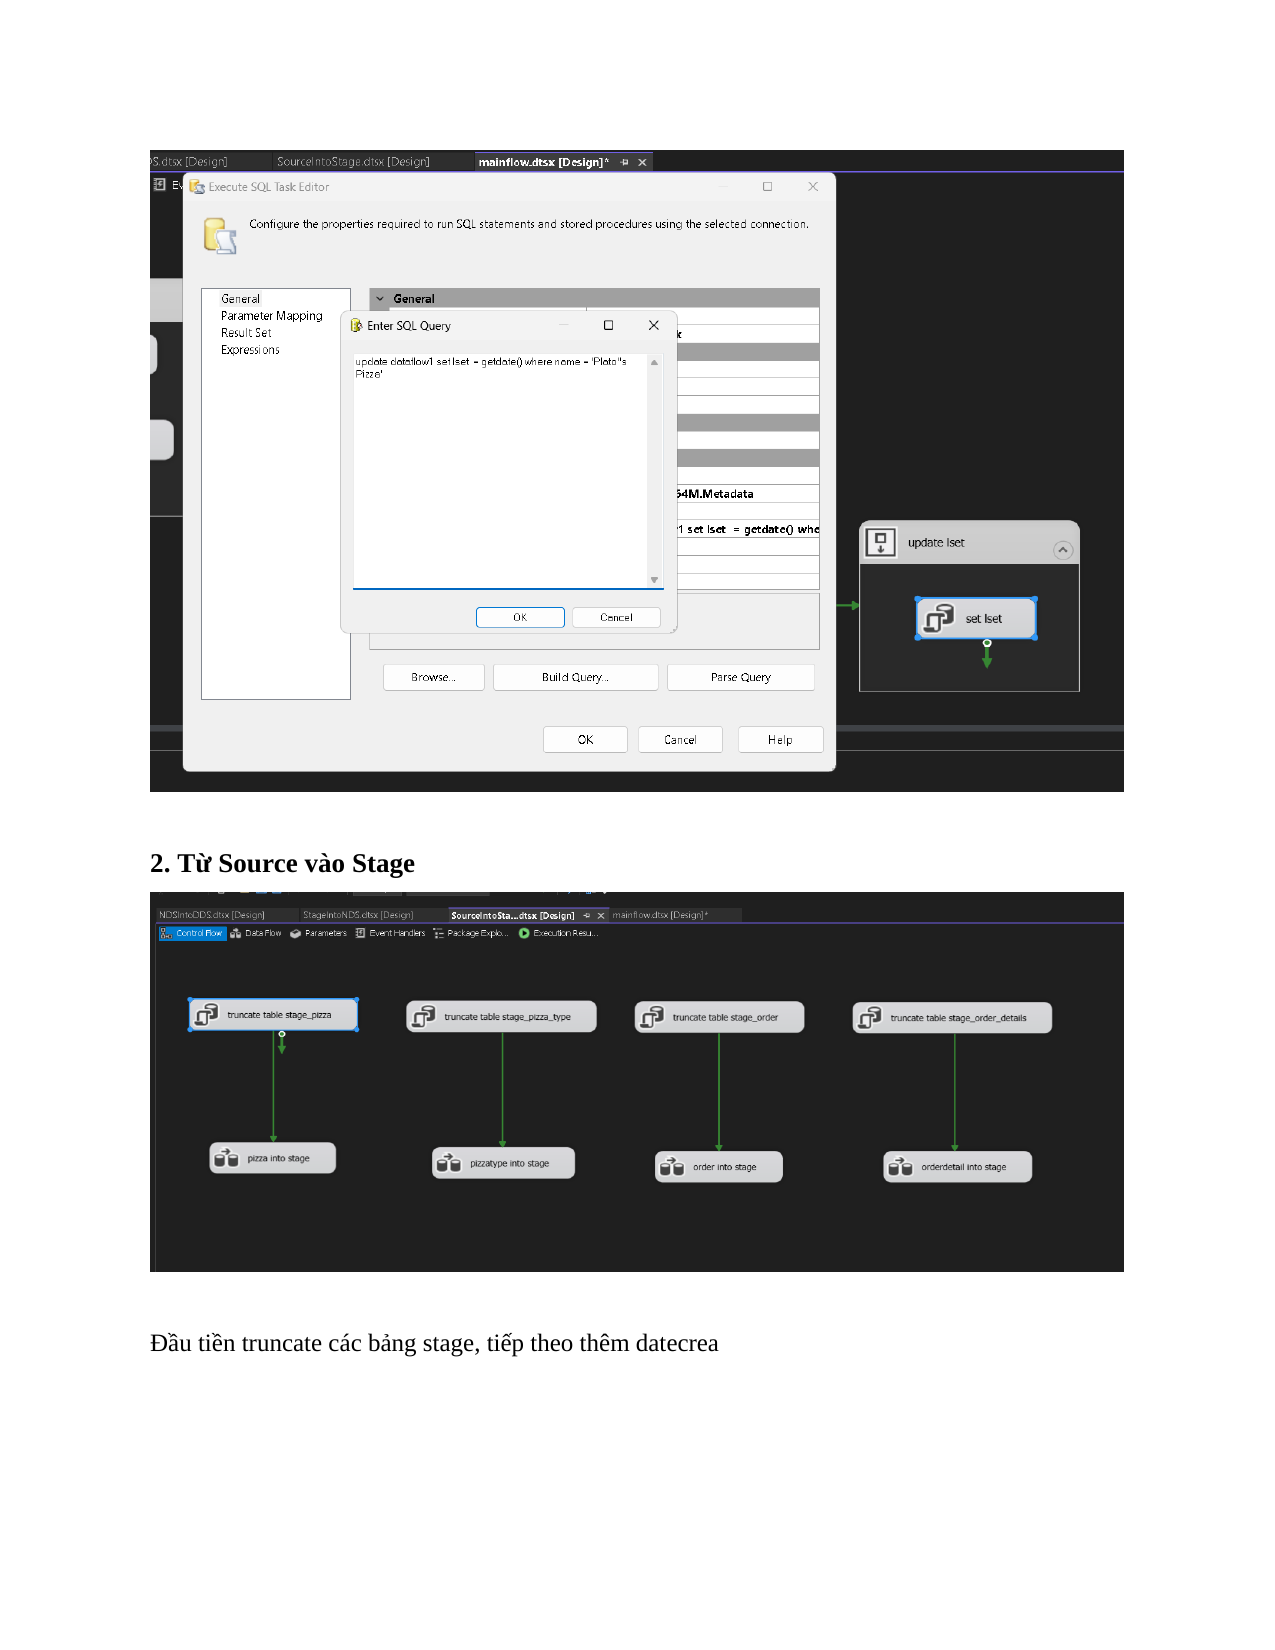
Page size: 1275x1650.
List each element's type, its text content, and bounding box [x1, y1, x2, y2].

list Đầu tiền truncate các bảng stage, tiếp theo thêm datecrea [150, 1328, 1125, 1356]
list Từ Source vào Stage [150, 847, 1125, 878]
picture [150, 892, 1124, 1272]
picture [150, 150, 1124, 792]
